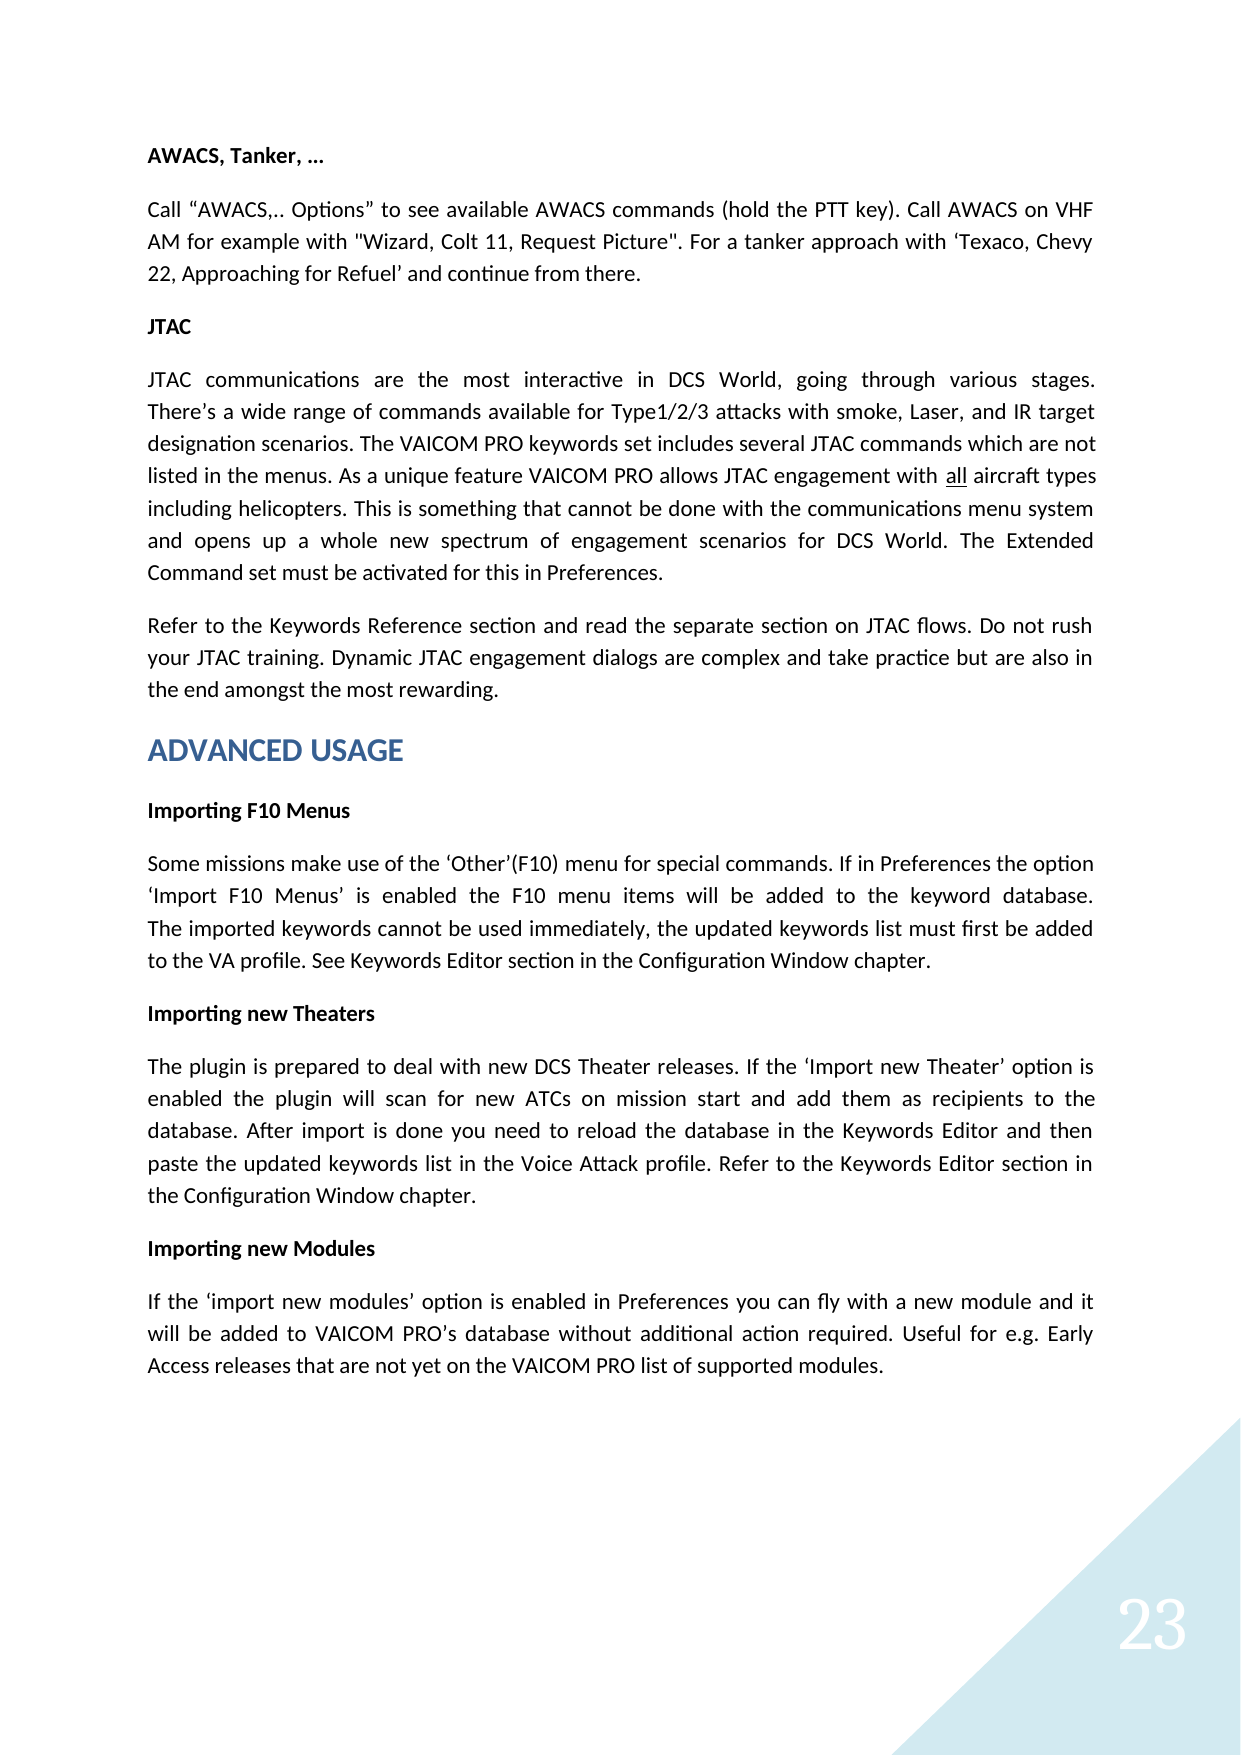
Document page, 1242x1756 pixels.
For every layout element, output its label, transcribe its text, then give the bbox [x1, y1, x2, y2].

subtitle AWACS, Tanker, ... [147, 142, 1131, 170]
text If the ‘import new modules’ option is enabled in Preferences you can fly with a new module and it will be added to VAICOM PRO’s database without additional action required. Useful for e.g. Early Access releases that are not yet on the VAICOM PRO list of supported modules. [147, 1287, 1095, 1379]
subtitle ADVANCED USAGE [147, 729, 1131, 769]
text JTAC communications are the most interactive in DCS World, going through various stages. There’s a wide range of commands available for Type1/2/3 attacks with smoke, Laser, and IR target designation scenarios. The VAICOM PRO keywords set includes several JTAC commands which are not listed in the menus. As a unique feature VAICOM PRO allows JTAC engagement with all aircraft types including helicopters. This is something that cannot be done with the communications menu system and opens up a whole new spectrum of engagement scenarios for DCS World. The Extended Command set must be activated for this in Preferences. [147, 365, 1096, 586]
text The plugin is prepared to deal with new DCS Theater releases. If the ‘Import new Theater’ option is enabled the plugin will scan for new ATCs on mission start and add them as recipients to the database. After import is done you need to reload the database in the Keywords Editor and then paste the updated keywords list in the Voice Attack profile. Refer to the Keywords Editor section in the Configuration Window chapter. [147, 1052, 1095, 1209]
text Refer to the Keywords Reference section and read the separate section on JTAC flows. Do not rush your JTAC training. Dynamic JTAC engagement dialogs are complex and take practice but are also in the end amongst the most rewarding. [147, 611, 1095, 703]
subtitle Importing new Modules [147, 1234, 1131, 1262]
subtitle Importing new Theaters [147, 999, 1131, 1027]
text Call “AWACS,.. Options” to see available AWACS commands (hold the PTT key). Call AWACS on VHF AM for example with "Wizard, Colt 11, Request Picture". For a tanker approach with ‘Texaco, Chevy 22, Approaching for Refuel’ and continue from there. [147, 195, 1094, 287]
text Some missions make use of the ‘Other’(F10) menu for special commands. If in Preferences the option ‘Import F10 Menus’ is enabled the F10 menu items will be added to the keyword database. The imported keywords cannot be used immediately, the updated keywords list must first be added to the VA profile. See Keywords Editor section in the Configuration Window chapter. [147, 849, 1095, 974]
subtitle JTAC [147, 312, 1131, 340]
subtitle Importing F10 Menus [147, 796, 1131, 824]
